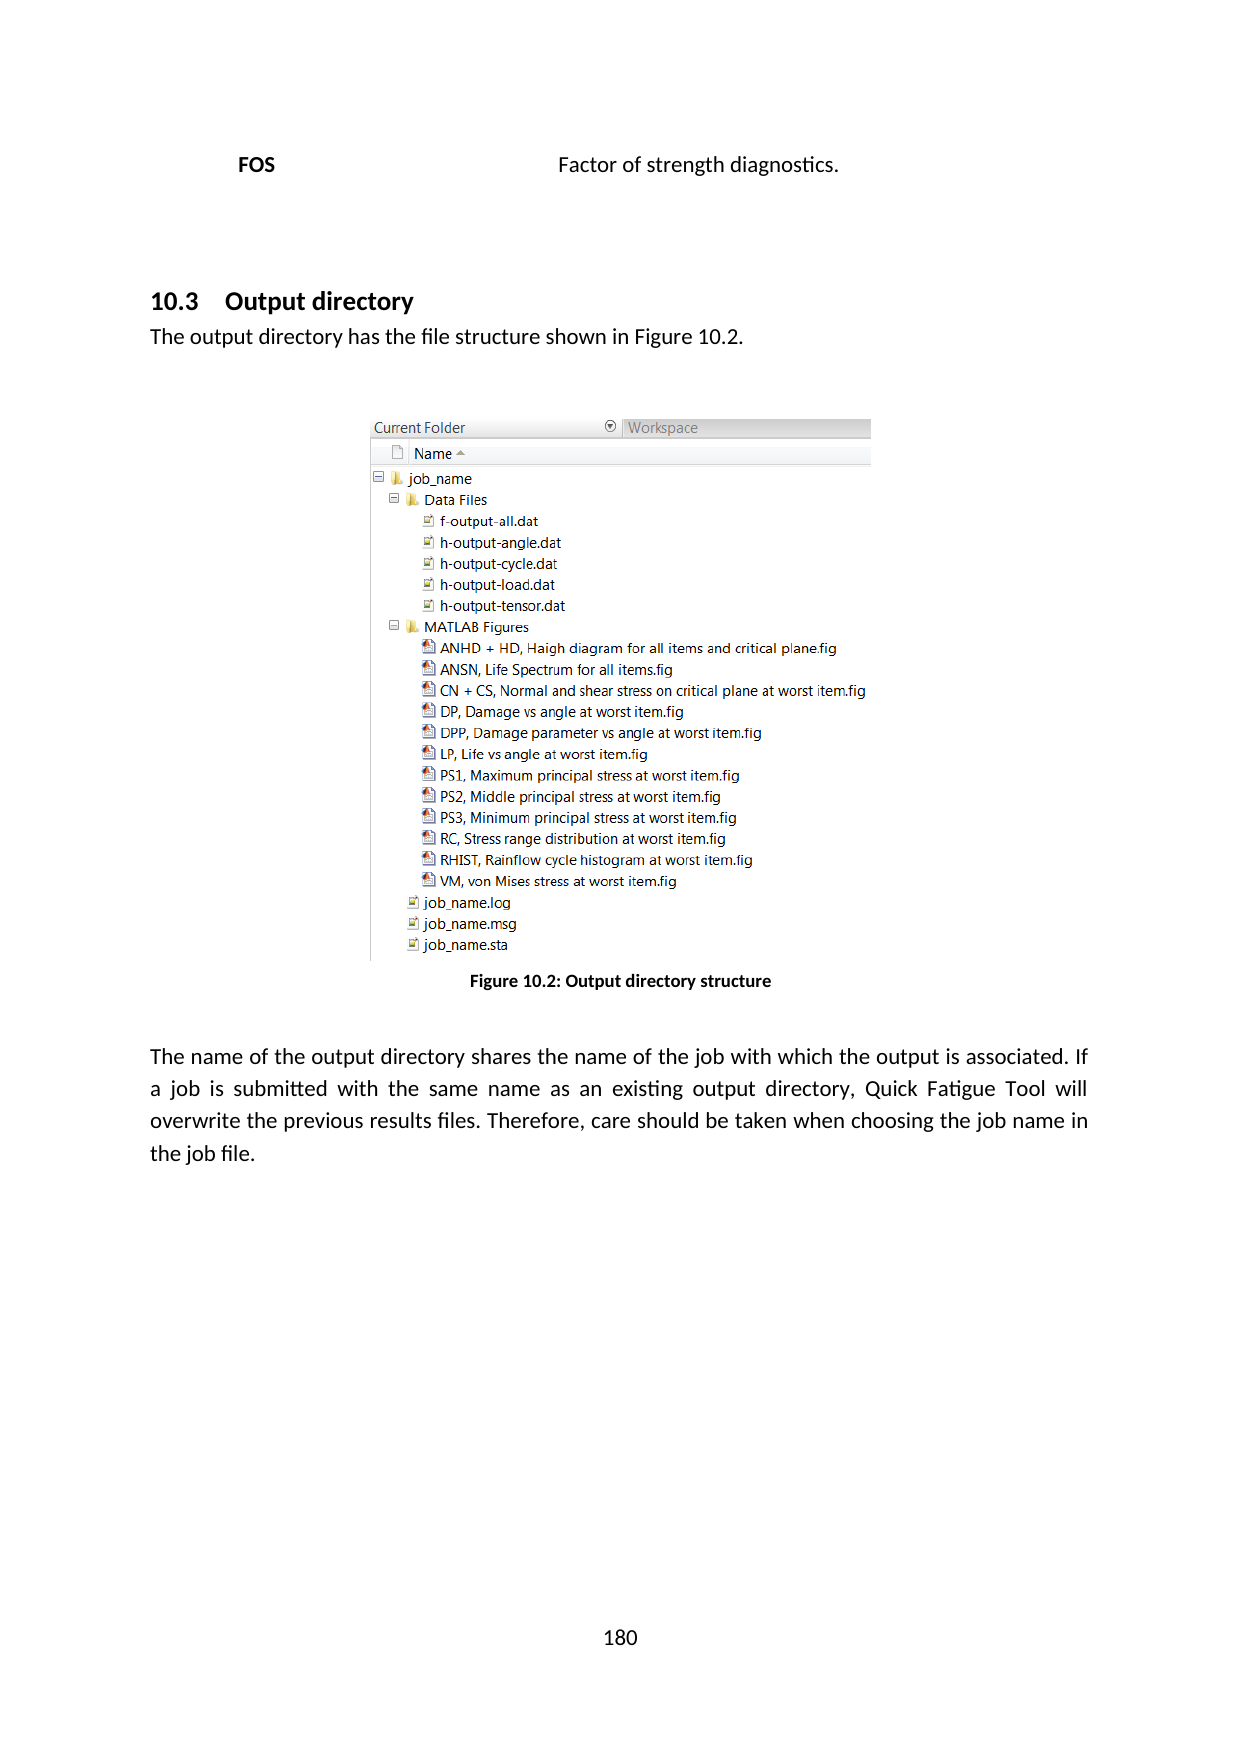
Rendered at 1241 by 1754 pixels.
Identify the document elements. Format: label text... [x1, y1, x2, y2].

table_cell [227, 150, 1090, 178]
text The output directory has the file structure shown in Figure 10.2. [150, 322, 1090, 350]
picture [370, 419, 871, 961]
subtitle 10.3 Output directory [150, 284, 1090, 317]
